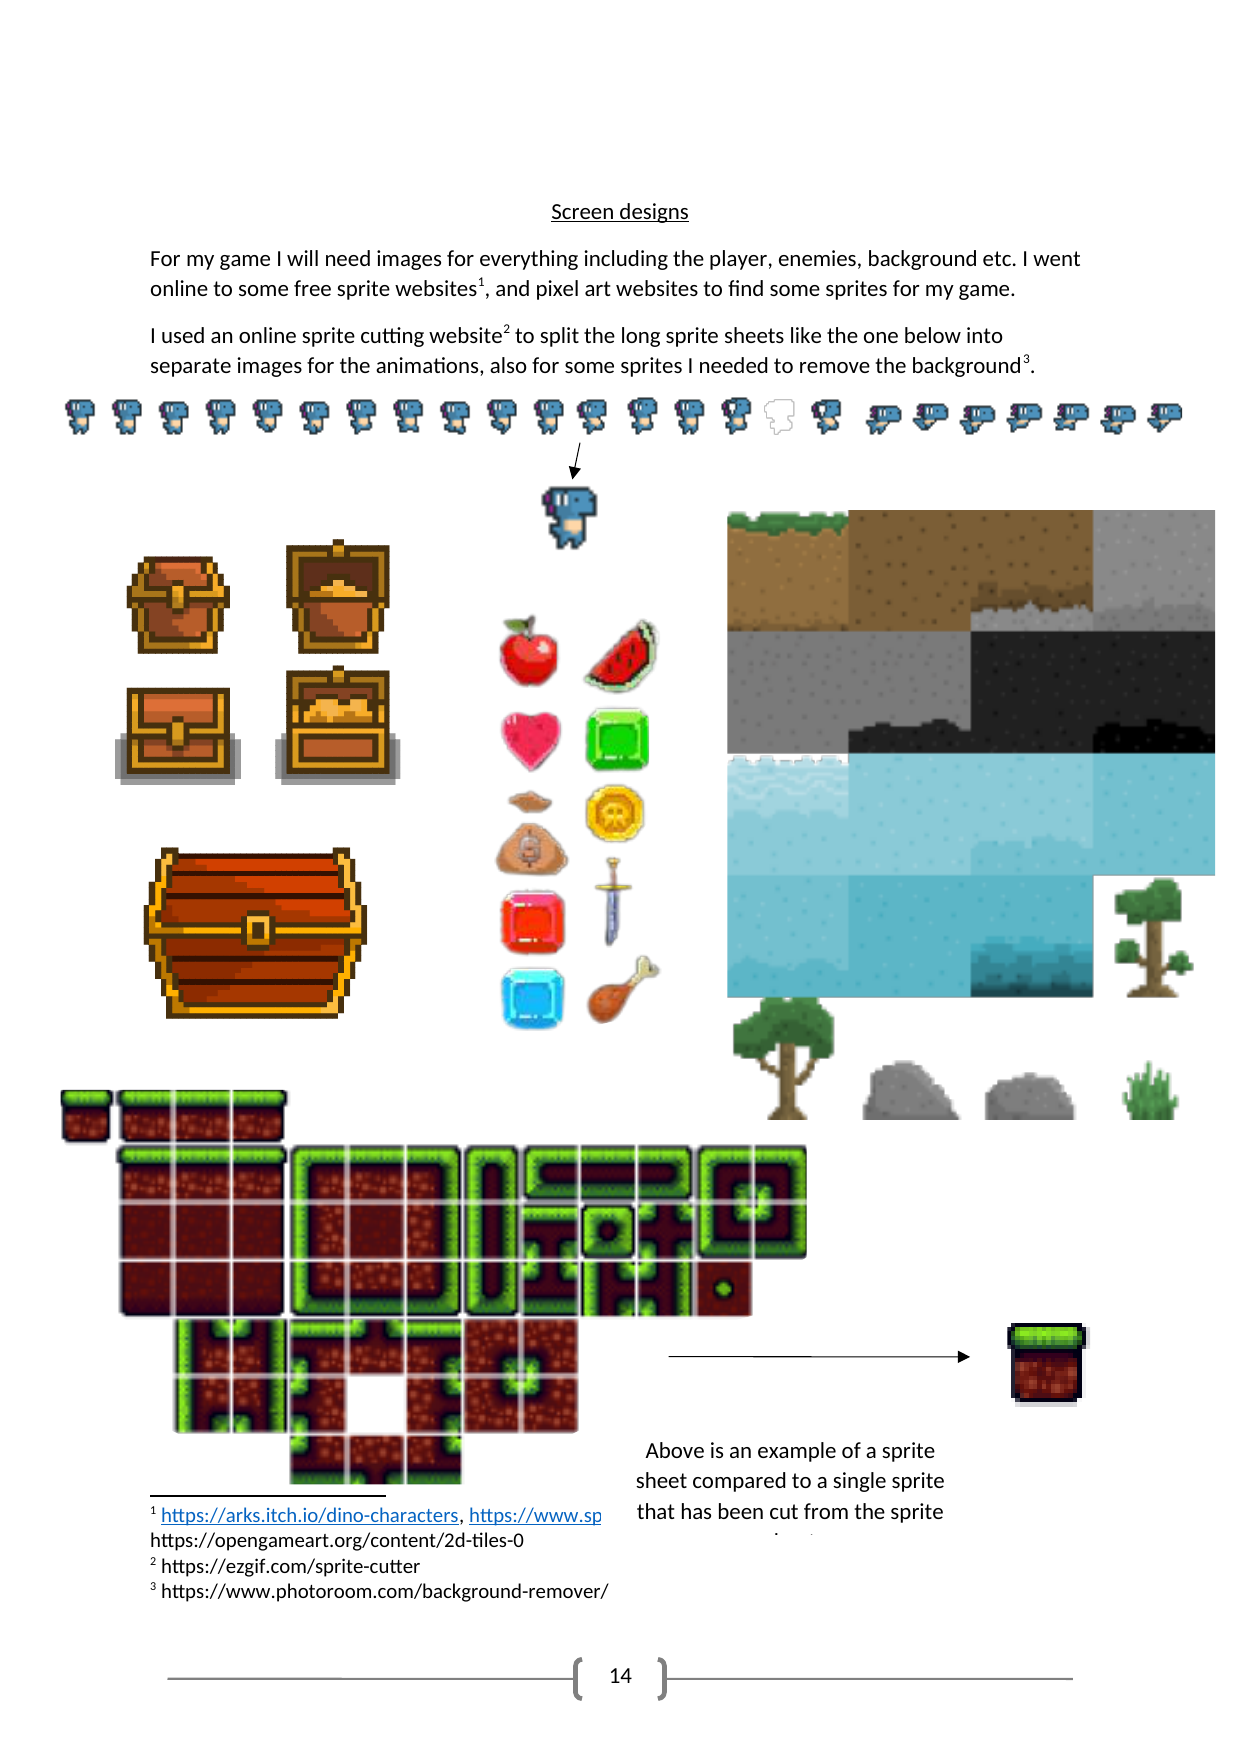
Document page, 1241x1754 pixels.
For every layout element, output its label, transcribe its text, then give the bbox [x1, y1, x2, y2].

picture [58, 393, 1183, 441]
picture [115, 539, 401, 1019]
text I used an online sprite cutting website to split the long sprite sheets like the one below into separate images for the animations, also for some sprites I needed to remove the background. [150, 321, 1090, 379]
text For my game I will need images for everything including the player, enemies, background etc. I went online to some free sprite websites, and pixel art websites to find some sprites for my game. [150, 244, 1090, 302]
picture [486, 605, 669, 1035]
picture [727, 510, 1216, 1120]
picture [529, 474, 616, 561]
picture [1007, 1323, 1091, 1407]
text Screen designs [150, 197, 1090, 225]
picture [60, 1089, 807, 1485]
